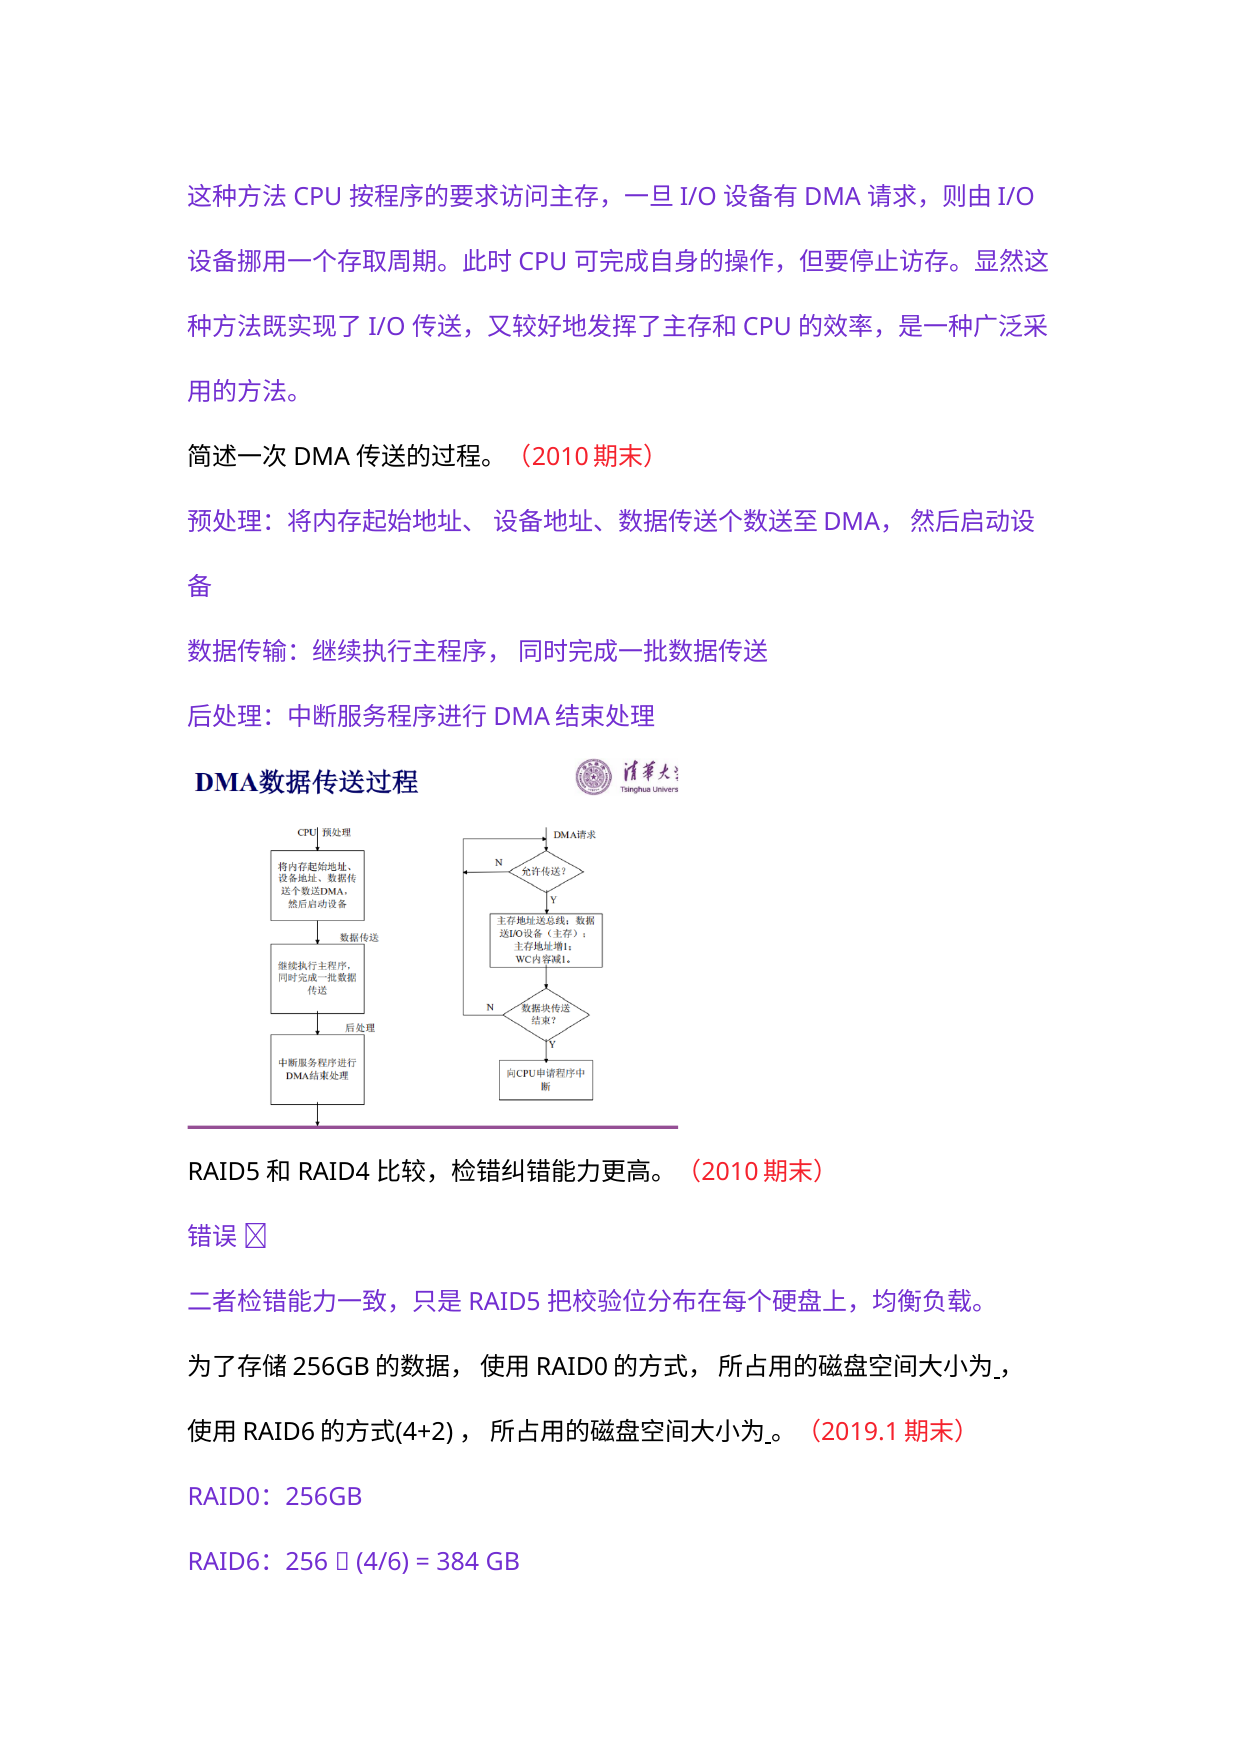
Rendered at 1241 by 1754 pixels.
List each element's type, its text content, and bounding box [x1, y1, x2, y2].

text RAID6：256 ➗ (4/6) = 384 GB [187, 1527, 1053, 1592]
text RAID0：256GB [187, 1462, 1053, 1527]
text 简述一次 DMA 传送的过程。（2010期末） [187, 422, 1053, 487]
text 数据传输：继续执行主程序， 同时完成一批数据传送 [187, 617, 1053, 682]
text 后处理：中断服务程序进行 DMA结束处理 [187, 682, 1053, 747]
text 这种方法 CPU 按程序的要求访问主存，一旦 I/O 设备有 DMA 请求，则由I/O 设备挪用一个存取周期。此时 CPU 可完成自身的操作，但要停止访存。显然这种方法既实现了 I/O 传送，又较好地发挥了主存和 CPU 的效率，是一种广泛采用的方法。 [187, 162, 1053, 422]
text RAID5 和 RAID4 比较，检错纠错能力更高。（2010期末） [187, 1137, 1053, 1202]
text 错误 ❌ [187, 1202, 1053, 1267]
text 为了存储256GB的数据， 使用RAID0的方式， 所占用的磁盘空间大小为 ， 使用RAID6的方式(4+2) ， 所占用的磁盘空间大小为 。（2019.1期末） [187, 1332, 1053, 1462]
picture [187, 755, 679, 1129]
text 二者检错能力一致，只是 RAID5 把校验位分布在每个硬盘上，均衡负载。 [187, 1267, 1053, 1332]
text 预处理：将内存起始地址、 设备地址、数据传送个数送至DMA， 然后启动设备 [187, 487, 1053, 617]
